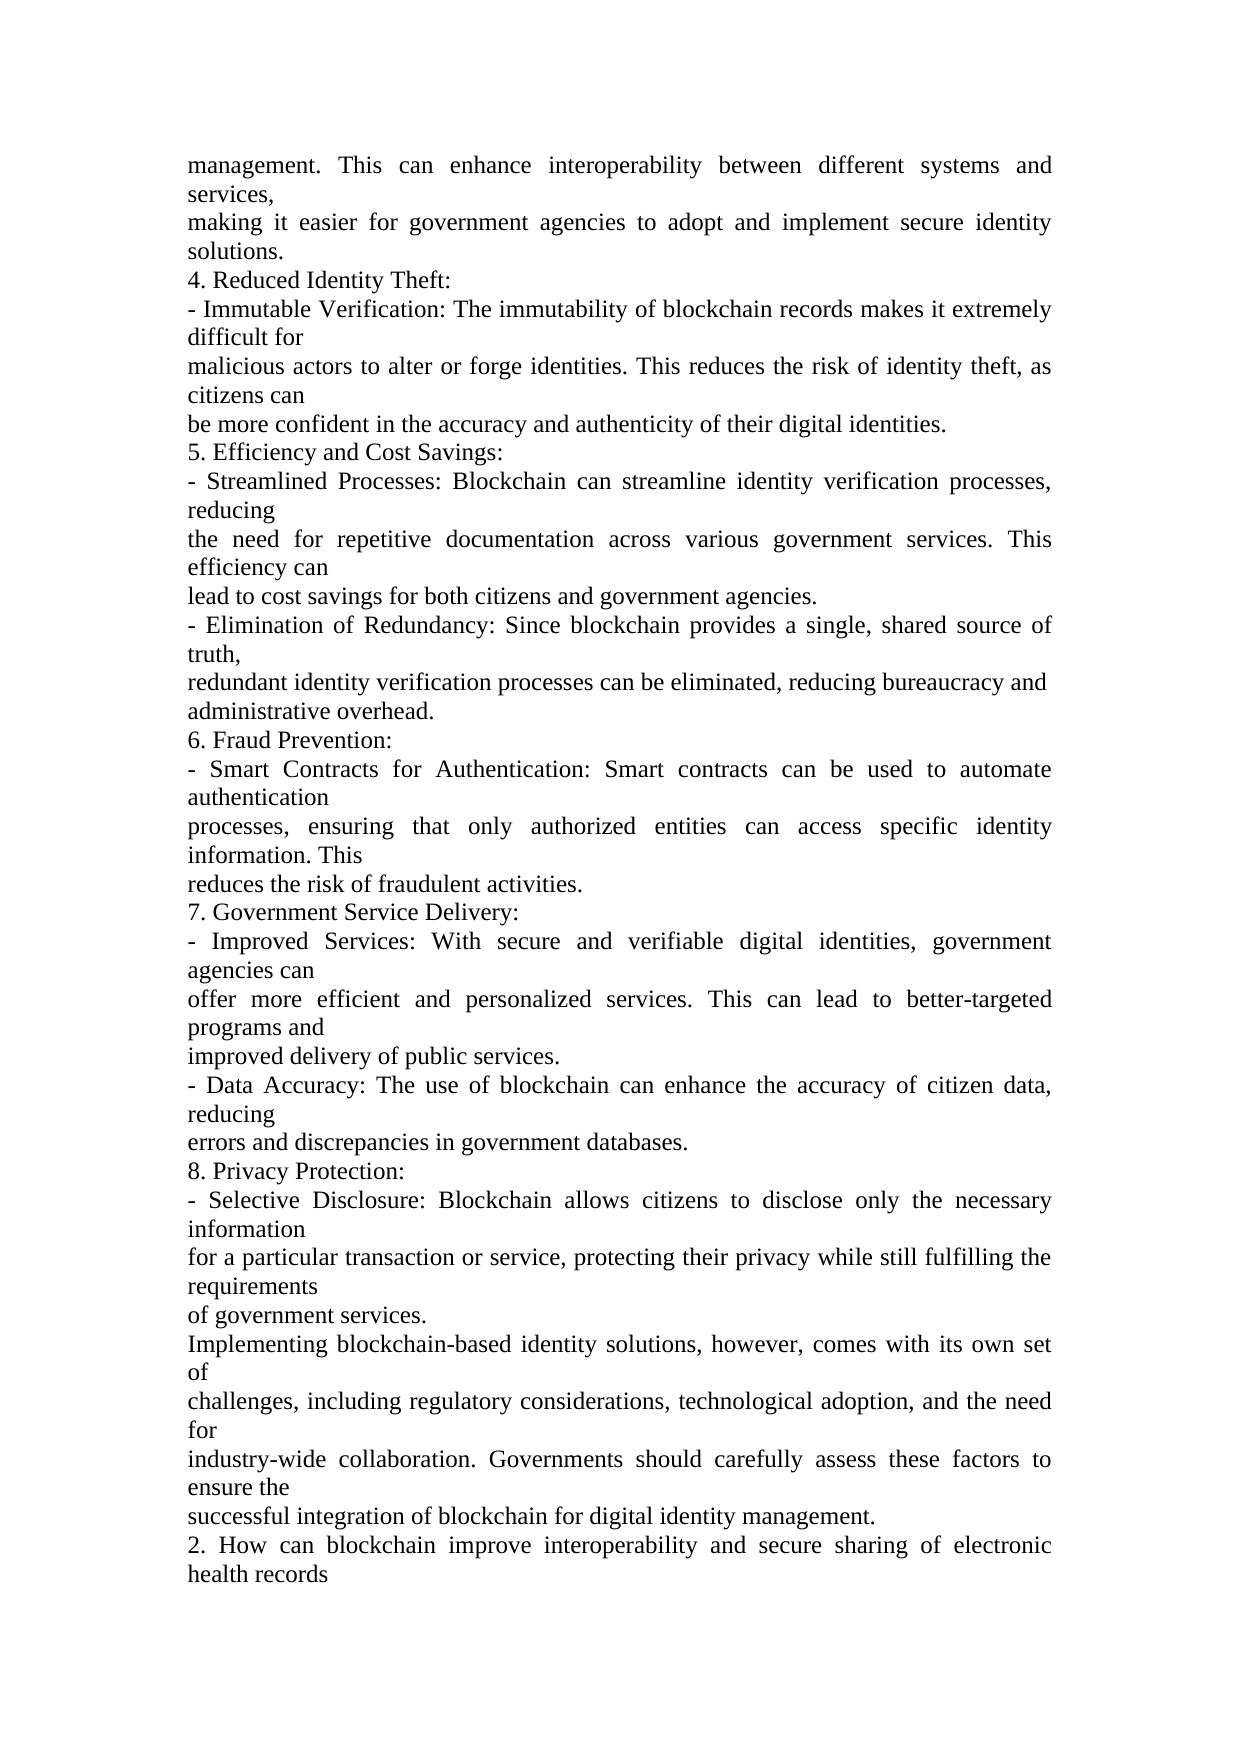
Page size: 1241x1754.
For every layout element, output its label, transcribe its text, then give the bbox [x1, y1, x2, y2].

text - Improved Services: With secure and verifiable digital identities, government agencies can [187, 926, 1053, 984]
text 4. Reduced Identity Theft: [187, 265, 1053, 294]
text challenges, including regulatory considerations, technological adoption, and the need for [187, 1386, 1053, 1444]
text of government services. [187, 1300, 1053, 1329]
text - Streamlined Processes: Blockchain can streamline identity verification processes, reducing [187, 466, 1053, 524]
text the need for repetitive documentation across various government services. This efficiency can [187, 524, 1053, 581]
text making it easier for government agencies to adopt and implement secure identity solutions. [187, 207, 1053, 265]
text - Data Accuracy: The use of blockchain can enhance the accuracy of citizen data, reducing [187, 1070, 1053, 1127]
text - Selective Disclosure: Blockchain allows citizens to disclose only the necessary information [187, 1185, 1053, 1242]
text errors and discrepancies in government databases. [187, 1127, 1053, 1156]
text lead to cost savings for both citizens and government agencies. [187, 581, 1053, 610]
text reduces the risk of fraudulent activities. [187, 869, 1053, 897]
text management. This can enhance interoperability between different systems and services, [187, 150, 1053, 207]
text 7. Government Service Delivery: [187, 897, 1053, 926]
text - Elimination of Redundancy: Since blockchain provides a single, shared source of truth, [187, 610, 1053, 667]
text redundant identity verification processes can be eliminated, reducing bureaucracy and [187, 667, 1053, 696]
text - Immutable Verification: The immutability of blockchain records makes it extremely difficult for [187, 294, 1053, 351]
text 2. How can blockchain improve interoperability and secure sharing of electronic health records [187, 1530, 1053, 1587]
text 8. Privacy Protection: [187, 1156, 1053, 1185]
text 6. Fraud Prevention: [187, 725, 1053, 754]
text administrative overhead. [187, 696, 1053, 725]
text 5. Efficiency and Cost Savings: [187, 437, 1053, 466]
text be more confident in the accuracy and authenticity of their digital identities. [187, 409, 1053, 437]
text Implementing blockchain-based identity solutions, however, comes with its own set of [187, 1329, 1053, 1386]
text industry-wide collaboration. Governments should carefully assess these factors to ensure the [187, 1444, 1053, 1501]
text successful integration of blockchain for digital identity management. [187, 1501, 1053, 1530]
text improved delivery of public services. [187, 1041, 1053, 1070]
text for a particular transaction or service, protecting their privacy while still fulfilling the requirements [187, 1242, 1053, 1300]
text processes, ensuring that only authorized entities can access specific identity information. This [187, 811, 1053, 869]
text malicious actors to alter or forge identities. This reduces the risk of identity theft, as citizens can [187, 351, 1053, 409]
text offer more efficient and personalized services. This can lead to better-targeted programs and [187, 984, 1053, 1041]
text - Smart Contracts for Authentication: Smart contracts can be used to automate authentication [187, 754, 1053, 811]
